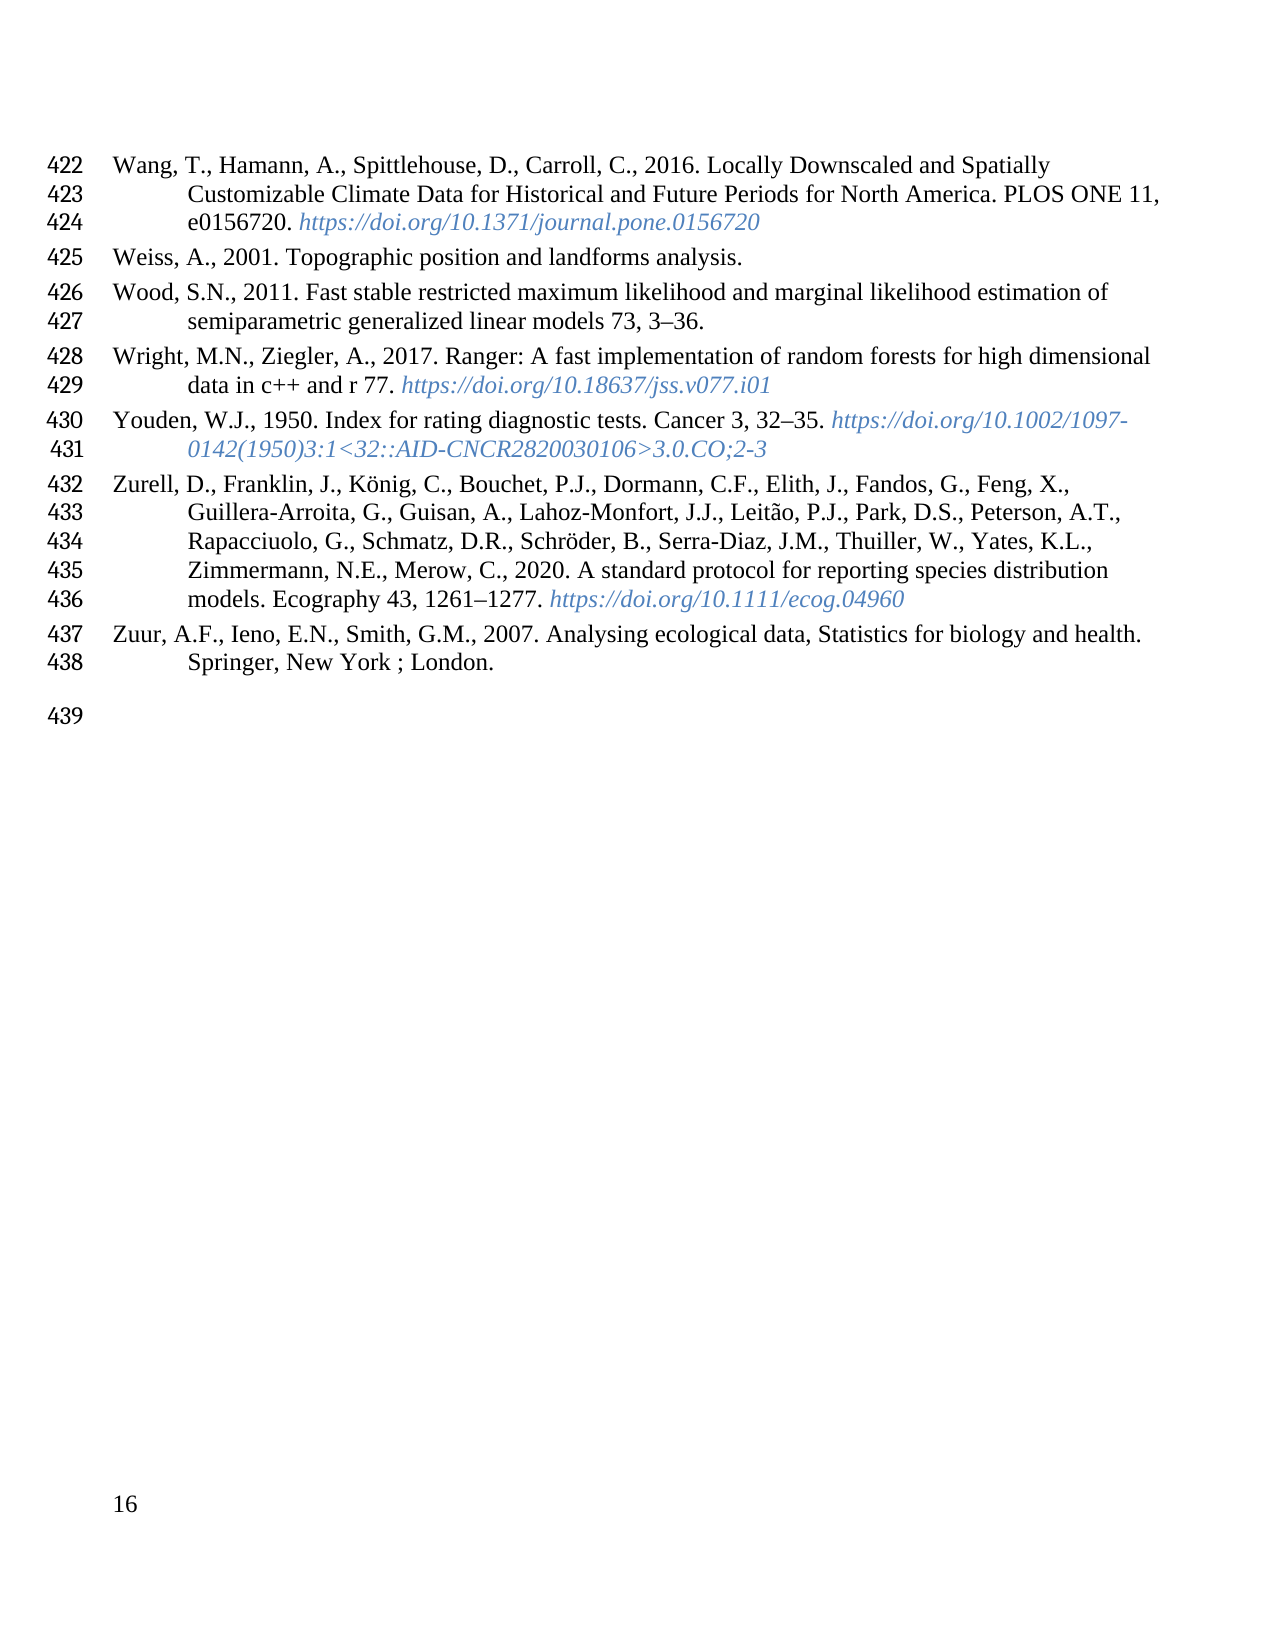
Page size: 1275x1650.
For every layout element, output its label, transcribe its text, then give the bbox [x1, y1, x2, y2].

text Wood, S.N., 2011. Fast stable restricted maximum likelihood and marginal likelihood estimation of semiparametric generalized linear models 73, 3–36. [112, 277, 1162, 335]
text Weiss, A., 2001. Topographic position and landforms analysis. [112, 242, 1162, 271]
text Wang, T., Hamann, A., Spittlehouse, D., Carroll, C., 2016. Locally Downscaled and Spatially Customizable Climate Data for Historical and Future Periods for North America. PLOS ONE 11, e0156720. https://doi.org/10.1371/journal.pone.0156720 [112, 150, 1162, 236]
text Zuur, A.F., Ieno, E.N., Smith, G.M., 2007. Analysing ecological data, Statistics for biology and health. Springer, New York ; London. [112, 619, 1162, 676]
text Youden, W.J., 1950. Index for rating diagnostic tests. Cancer 3, 32–35. https://doi.org/10.1002/1097-0142(1950)3:1<32::AID-CNCR2820030106>3.0.CO;2-3 [112, 405, 1162, 462]
text Wright, M.N., Ziegler, A., 2017. Ranger: A fast implementation of random forests for high dimensional data in c++ and r 77. https://doi.org/10.18637/jss.v077.i01 [112, 341, 1162, 399]
text Zurell, D., Franklin, J., König, C., Bouchet, P.J., Dormann, C.F., Elith, J., Fandos, G., Feng, X., Guillera-Arroita, G., Guisan, A., Lahoz-Monfort, J.J., Leitão, P.J., Park, D.S., Peterson, A.T., Rapacciuolo, G., Schmatz, D.R., Schröder, B., Serra-Diaz, J.M., Thuiller, W., Yates, K.L., Zimmermann, N.E., Merow, C., 2020. A standard protocol for reporting species distribution models. Ecography 43, 1261–1277. https://doi.org/10.1111/ecog.04960 [112, 469, 1162, 612]
